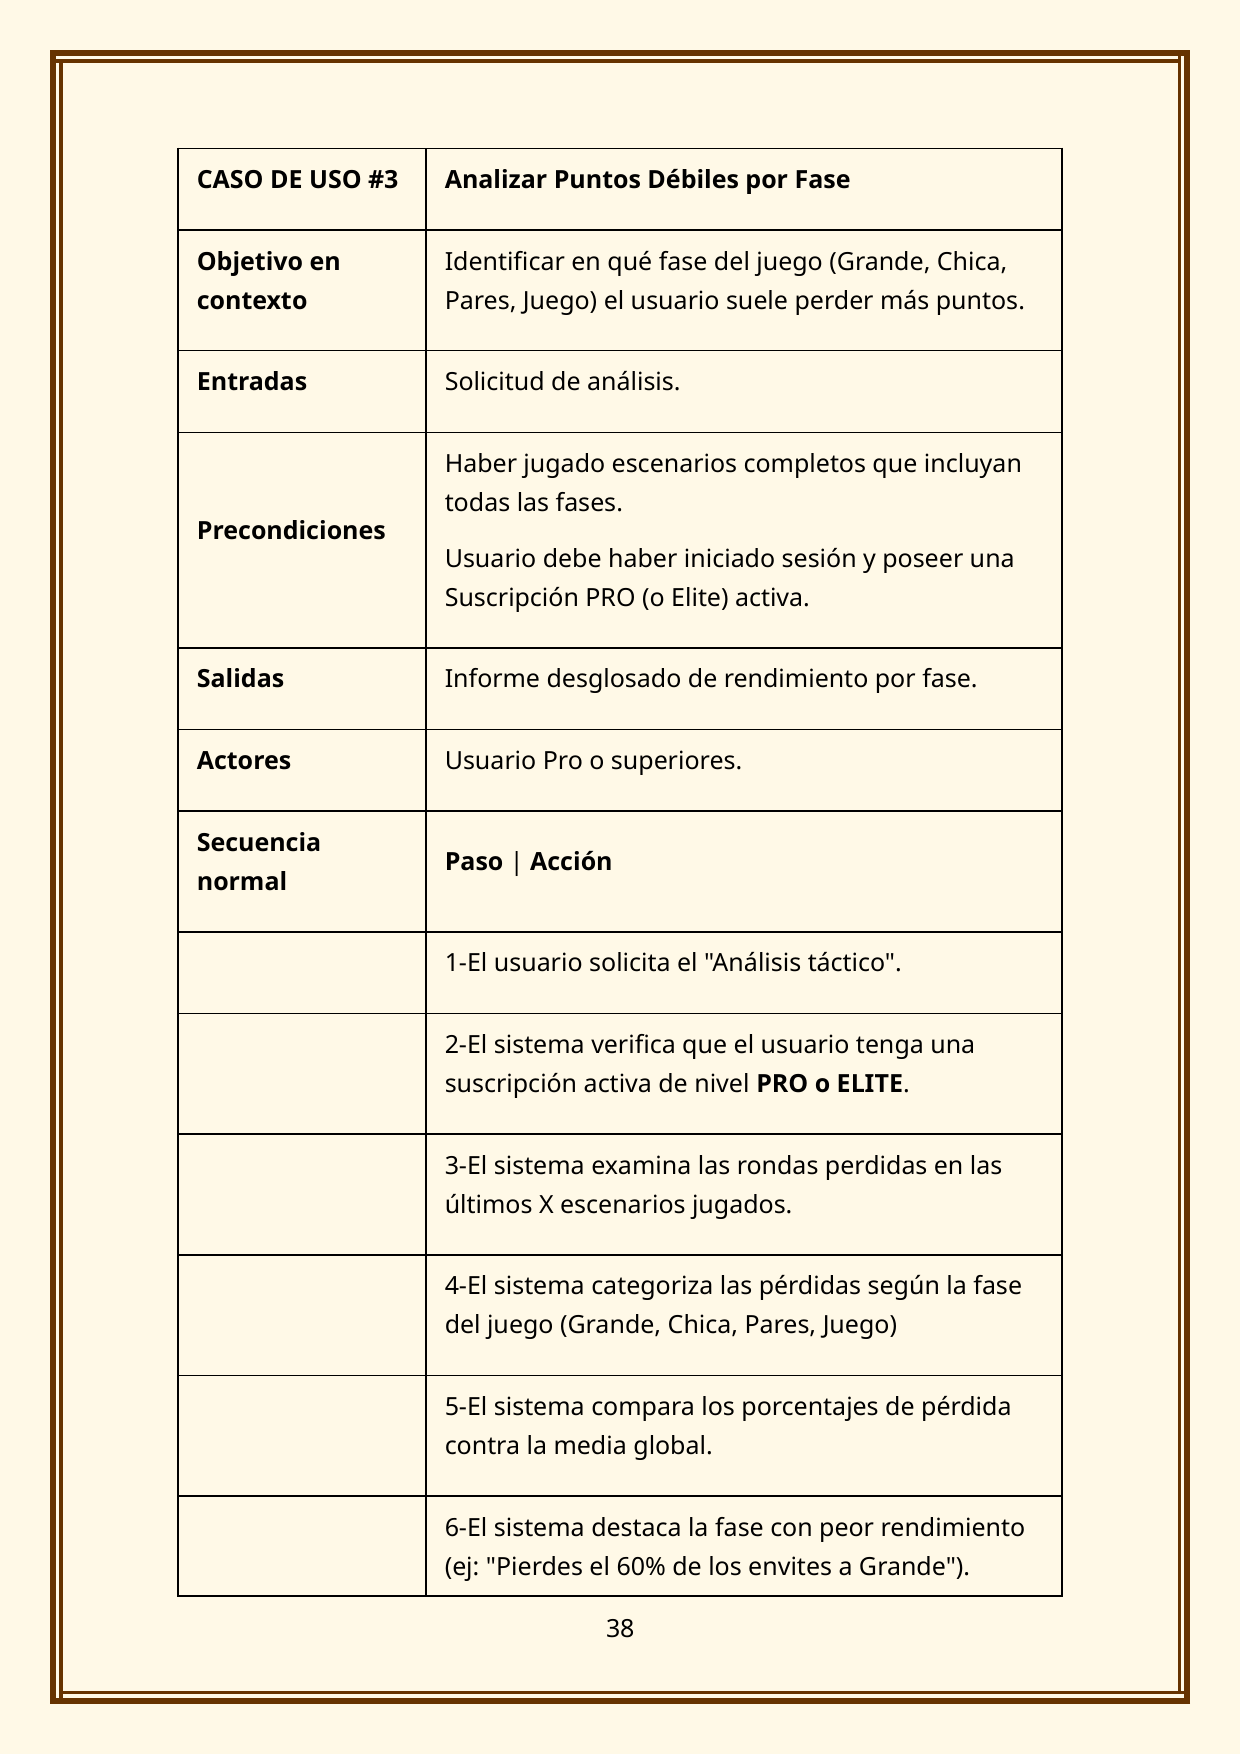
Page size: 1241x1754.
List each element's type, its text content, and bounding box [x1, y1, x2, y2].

table_cell Secuencia normal [179, 812, 425, 931]
table_cell 2-El sistema verifica que el usuario tenga una suscripción activa de nivel PRO o ELITE. [427, 1014, 1061, 1133]
table_cell [179, 933, 425, 1012]
table_cell Entradas [179, 351, 425, 431]
table_cell Precondiciones [179, 433, 425, 647]
table_cell 3-El sistema examina las rondas perdidas en las últimos X escenarios jugados. [427, 1135, 1061, 1254]
table_cell Paso | Acción [427, 812, 1061, 931]
table_cell Actores [179, 730, 425, 810]
table_cell Informe desglosado de rendimiento por fase. [427, 649, 1061, 729]
table_cell Solicitud de análisis. [427, 351, 1061, 431]
table_cell 1-El usuario solicita el "Análisis táctico". [427, 933, 1061, 1012]
table_cell Identificar en qué fase del juego (Grande, Chica, Pares, Juego) el usuario suele perder más puntos. [427, 231, 1061, 350]
table_cell Salidas [179, 649, 425, 729]
table_cell 5-El sistema compara los porcentajes de pérdida contra la media global. [427, 1376, 1061, 1495]
table_cell 4-El sistema categoriza las pérdidas según la fase del juego (Grande, Chica, Pares, Juego) [427, 1256, 1061, 1375]
table_cell [179, 1497, 425, 1595]
table_cell [179, 1256, 425, 1375]
table_cell 6-El sistema destaca la fase con peor rendimiento (ej: "Pierdes el 60% de los envites a Grande"). [427, 1497, 1061, 1595]
table_cell Haber jugado escenarios completos que incluyan todas las fases. Usuario debe haber iniciado sesión y poseer una Suscripción PRO (o Elite) activa. [427, 433, 1061, 647]
table_header CASO DE USO #3 [179, 149, 425, 229]
table_cell [179, 1135, 425, 1254]
table_cell [179, 1014, 425, 1133]
table_cell Usuario Pro o superiores. [427, 730, 1061, 810]
table_cell Objetivo en contexto [179, 231, 425, 350]
table_header Analizar Puntos Débiles por Fase [427, 149, 1061, 229]
table_cell [179, 1376, 425, 1495]
